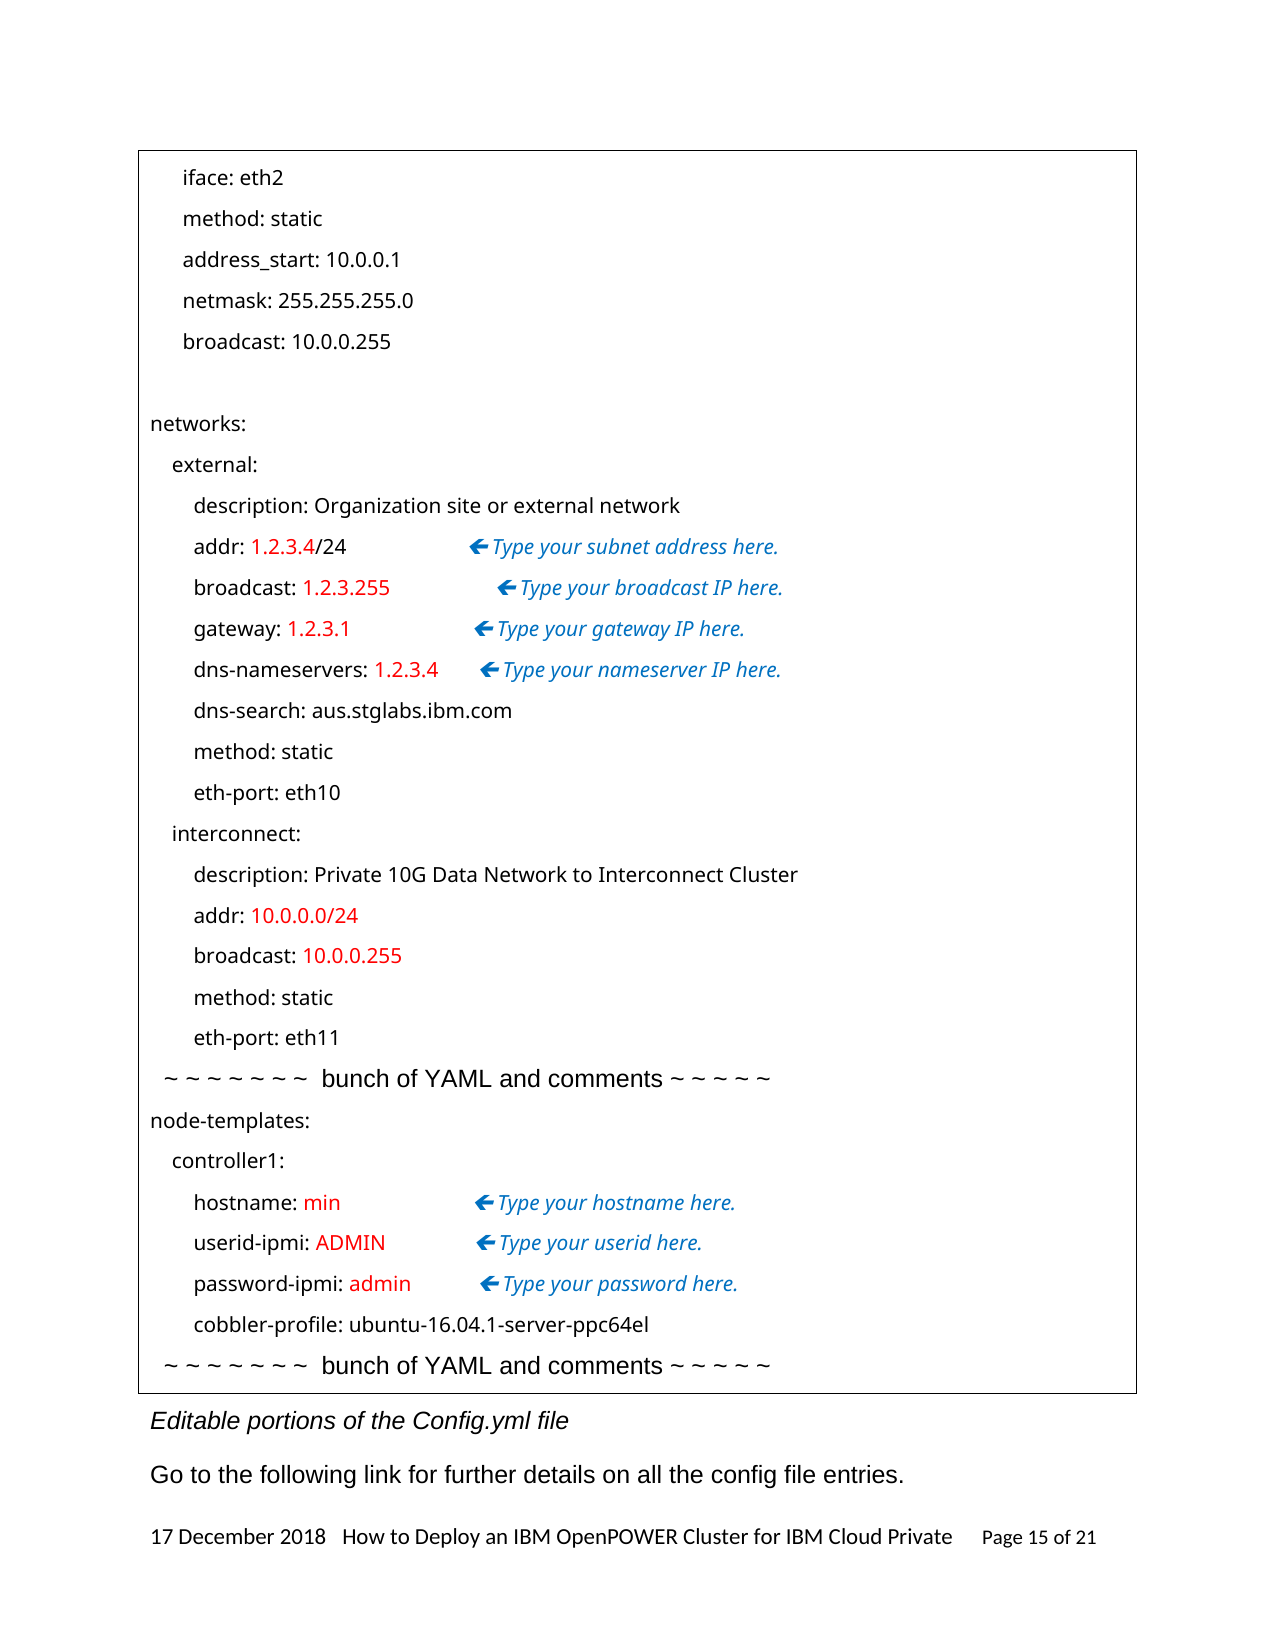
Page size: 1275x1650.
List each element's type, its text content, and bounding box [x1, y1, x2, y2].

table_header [139, 151, 1136, 1393]
text Editable portions of the Config.yml file [150, 1406, 1125, 1435]
text Go to the following link for further details on all the config file entries. [150, 1460, 1125, 1489]
